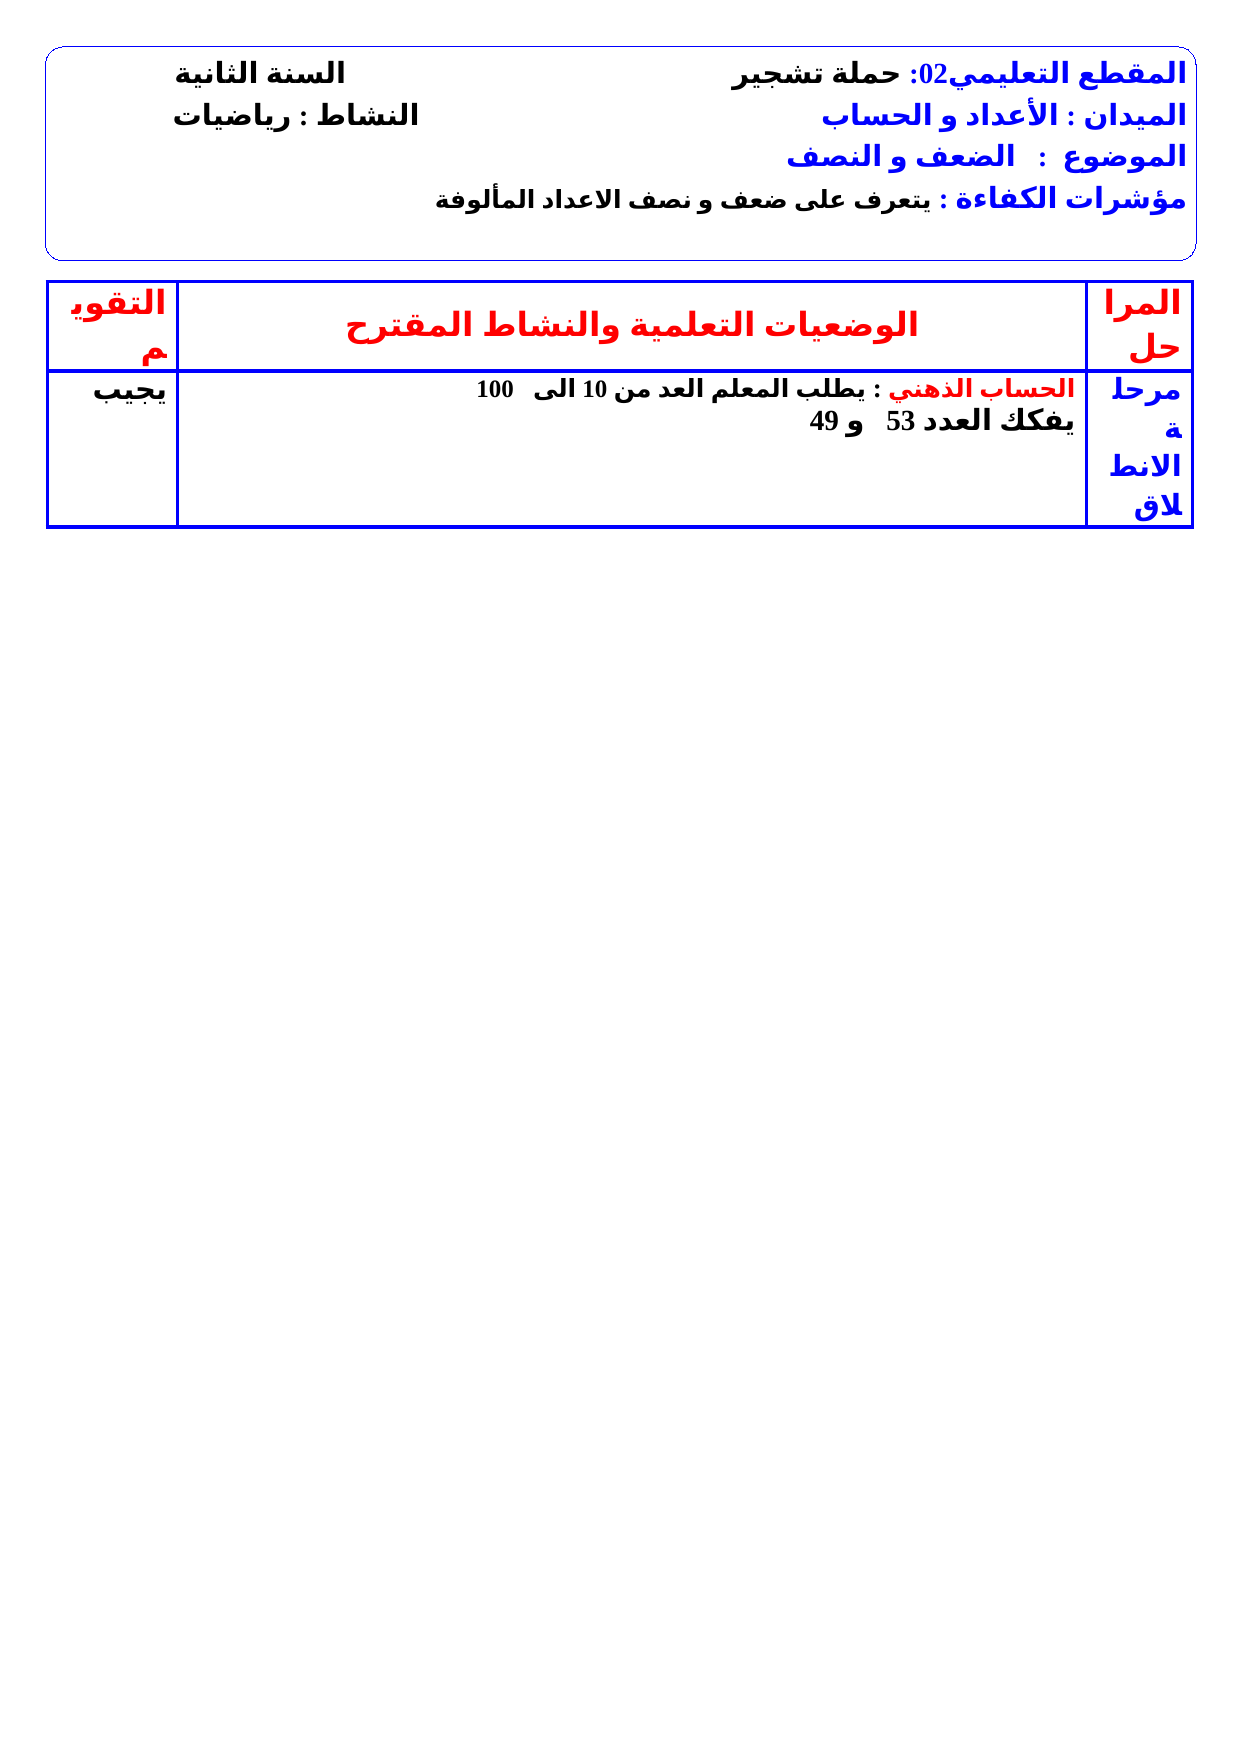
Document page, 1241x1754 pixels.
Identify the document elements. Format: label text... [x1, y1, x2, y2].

table_cell مرحلة الانطلاق [1088, 373, 1191, 525]
table_header الوضعيات التعلمية والنشاط المقترح [179, 283, 1085, 369]
table_header المراحل [1088, 283, 1191, 369]
table_cell الحساب الذهني : يطلب المعلم العد من 10 الى 100 يفكك العدد 53 و 49 [179, 373, 1085, 525]
table_header التقويم [49, 283, 176, 369]
table_cell يجيب [49, 373, 176, 525]
